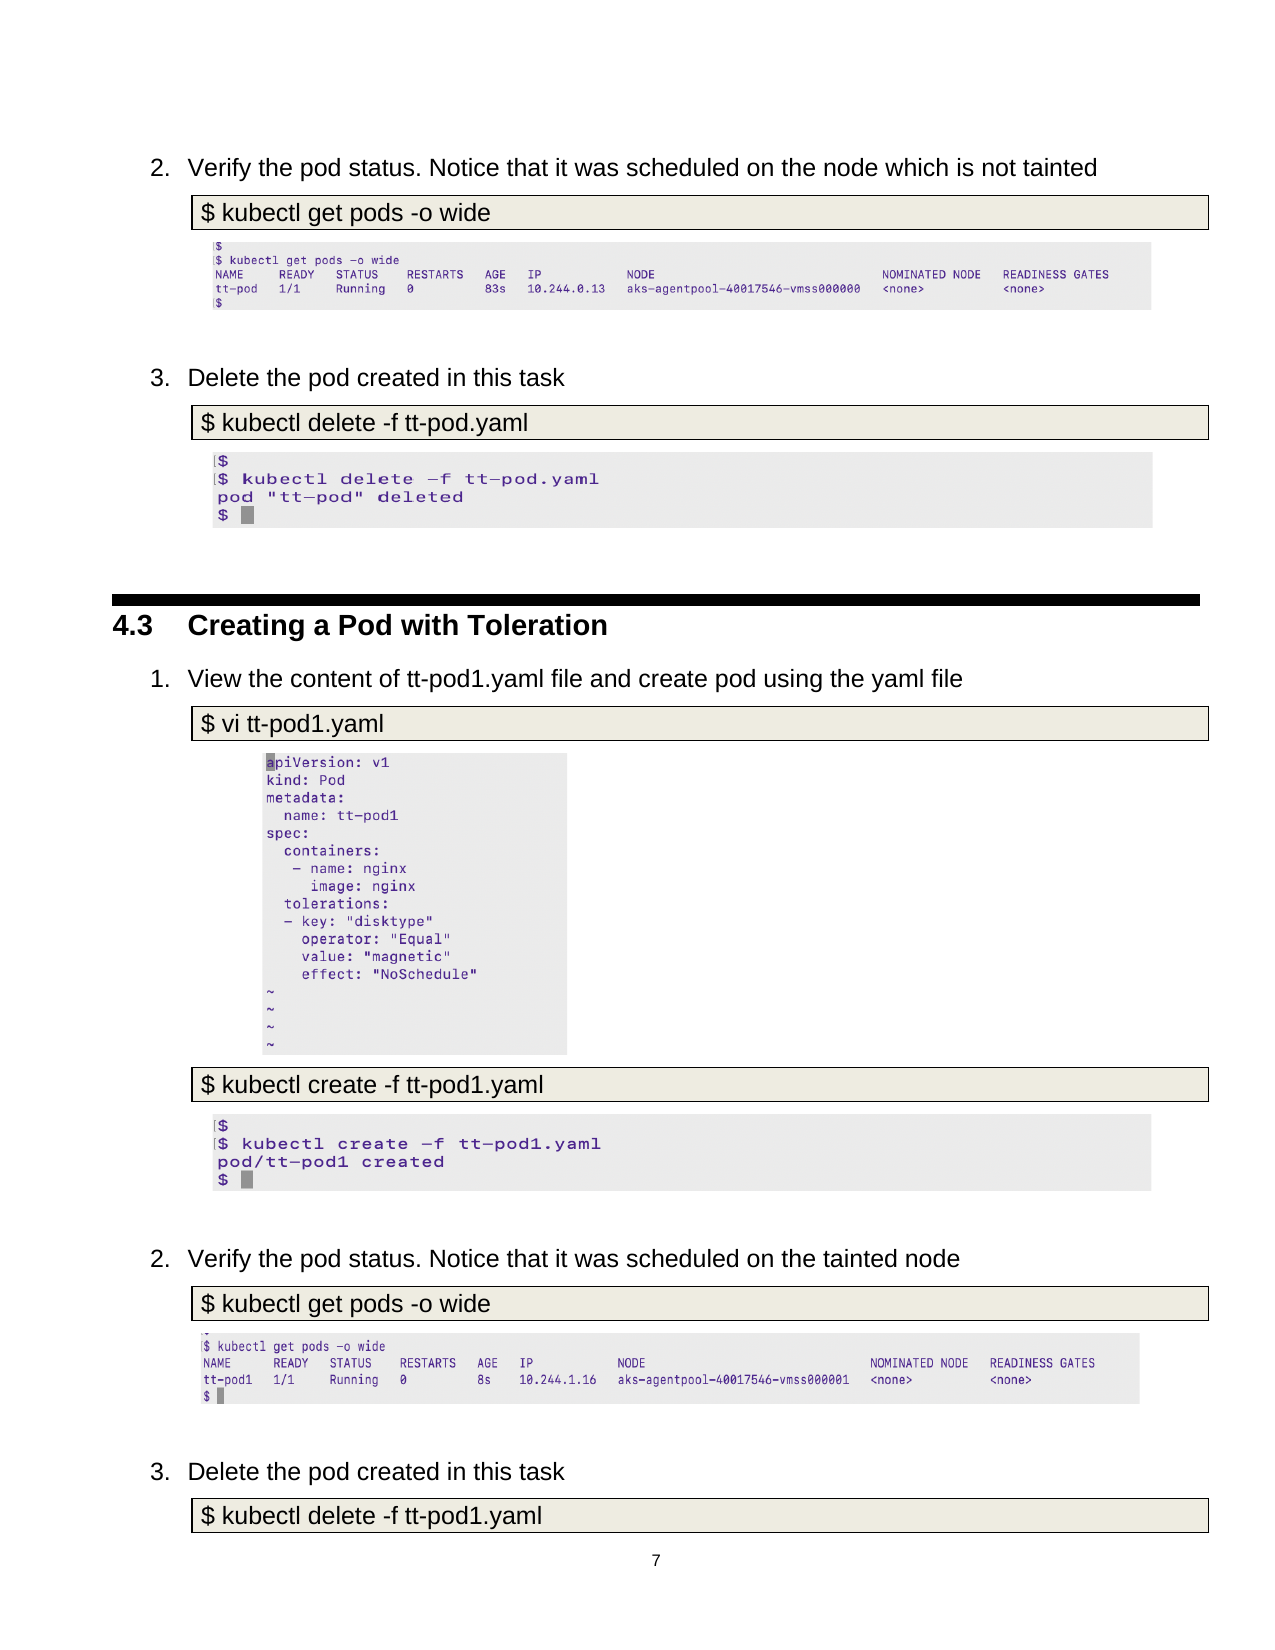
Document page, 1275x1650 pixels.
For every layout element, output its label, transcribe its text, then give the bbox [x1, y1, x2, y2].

text $ kubectl create -f tt-pod1.yaml [193, 1068, 1208, 1101]
text $ vi tt-pod1.yaml [193, 707, 1208, 740]
list Verify the pod status. Notice that it was scheduled on the node which is not tainted [150, 153, 1200, 182]
picture [200, 1333, 1140, 1404]
subtitle Creating a Pod with Toleration [112, 606, 1200, 642]
list Delete the pod created in this task [150, 363, 1200, 392]
text $ kubectl delete -f tt-pod1.yaml [193, 1499, 1208, 1532]
text $ kubectl get pods -o wide [193, 1287, 1208, 1320]
picture [262, 753, 568, 1055]
list View the content of tt-pod1.yaml file and create pod using the yaml file [150, 664, 1200, 693]
text $ kubectl delete -f tt-pod.yaml [193, 406, 1208, 439]
picture [212, 452, 1153, 528]
text $ kubectl get pods -o wide [193, 196, 1208, 229]
list Delete the pod created in this task [150, 1457, 1200, 1486]
picture [212, 242, 1152, 310]
picture [212, 1114, 1152, 1191]
list Verify the pod status. Notice that it was scheduled on the tainted node [150, 1244, 1200, 1273]
